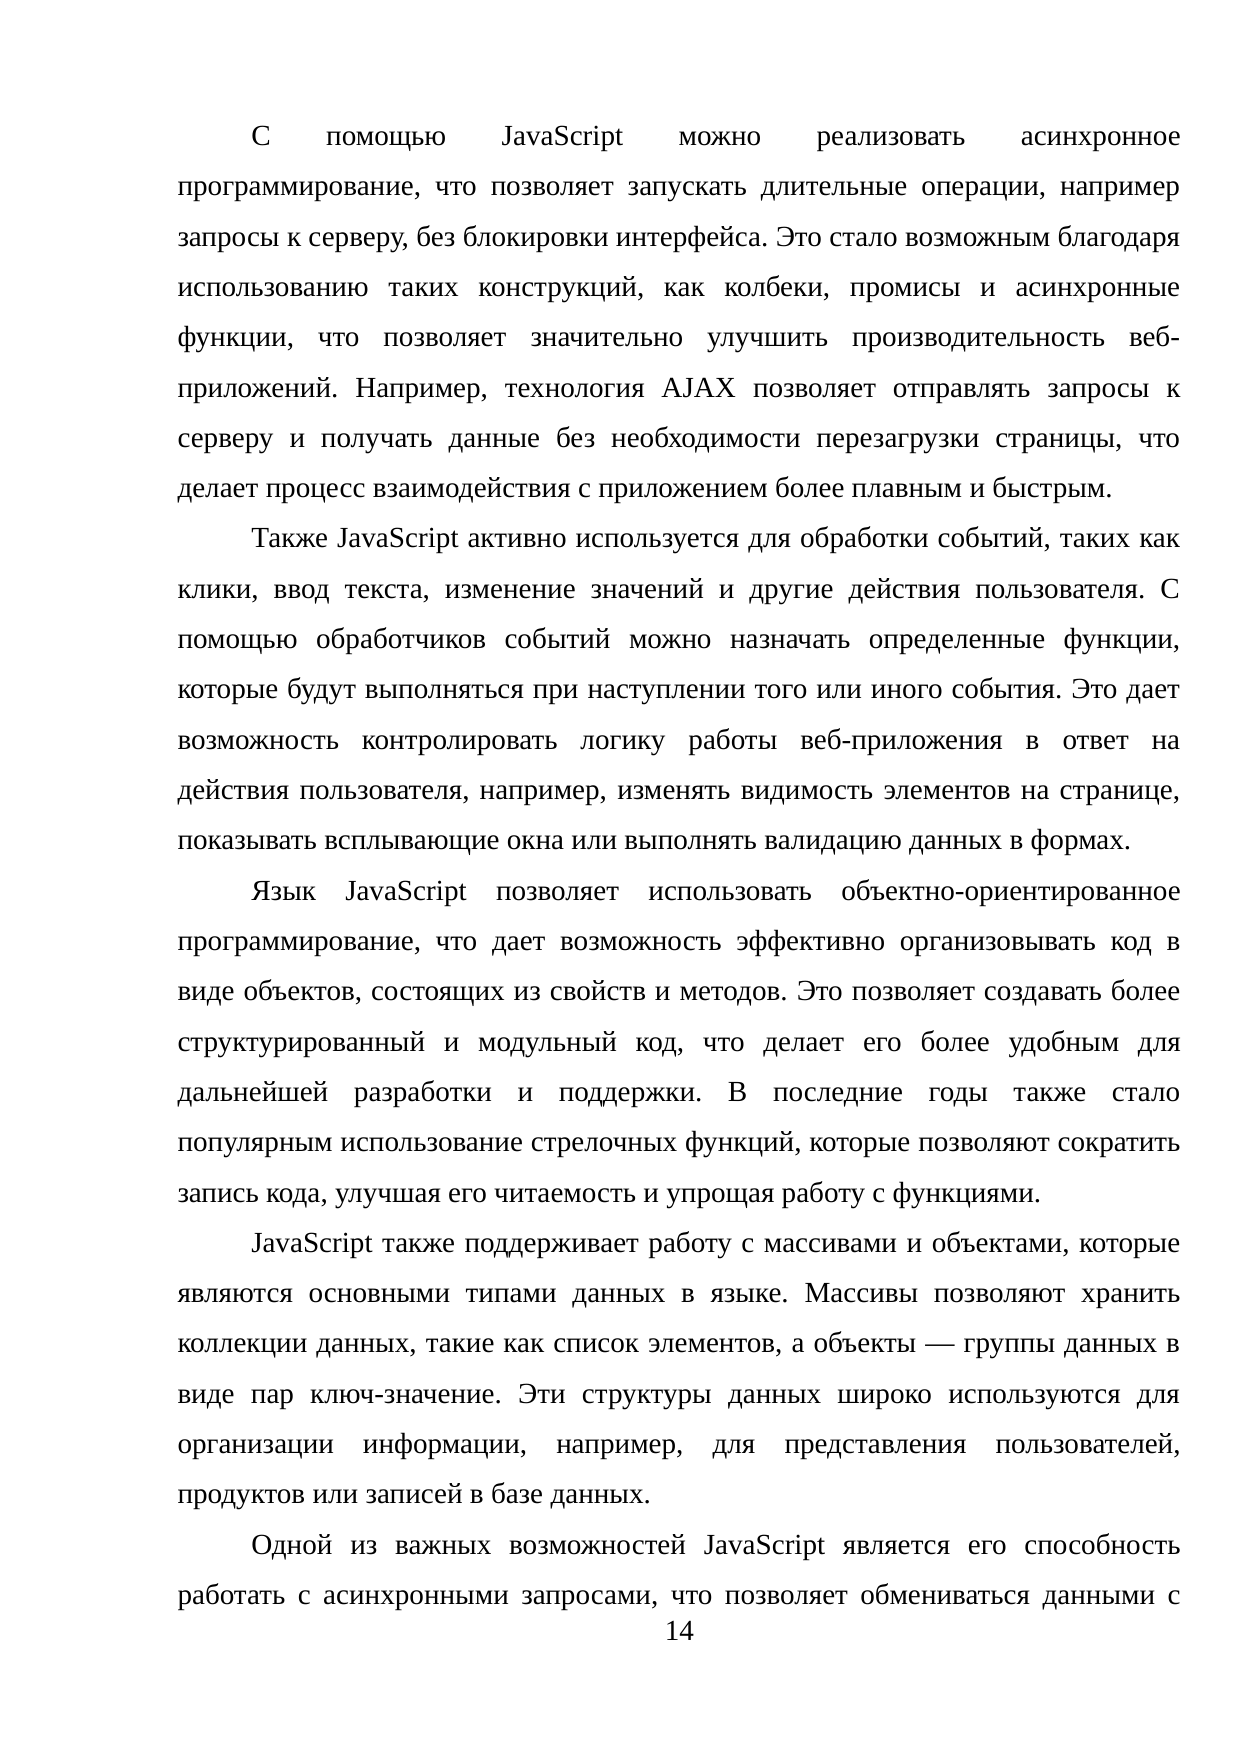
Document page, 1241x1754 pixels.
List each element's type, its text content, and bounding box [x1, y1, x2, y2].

text С помощью JavaScript можно реализовать асинхронное программирование, что позволяет запускать длительные операции, например запросы к серверу, без блокировки интерфейса. Это стало возможным благодаря использованию таких конструкций, как колбеки, промисы и асинхронные функции, что позволяет значительно улучшить производительность веб-приложений. Например, технология AJAX позволяет отправлять запросы к серверу и получать данные без необходимости перезагрузки страницы, что делает процесс взаимодействия с приложением более плавным и быстрым. [177, 118, 1181, 504]
text Также JavaScript активно используется для обработки событий, таких как клики, ввод текста, изменение значений и другие действия пользователя. С помощью обработчиков событий можно назначать определенные функции, которые будут выполняться при наступлении того или иного события. Это дает возможность контролировать логику работы веб-приложения в ответ на действия пользователя, например, изменять видимость элементов на странице, показывать всплывающие окна или выполнять валидацию данных в формах. [177, 521, 1181, 856]
text Язык JavaScript позволяет использовать объектно-ориентированное программирование, что дает возможность эффективно организовывать код в виде объектов, состоящих из свойств и методов. Это позволяет создавать более структурированный и модульный код, что делает его более удобным для дальнейшей разработки и поддержки. В последние годы также стало популярным использование стрелочных функций, которые позволяют сократить запись кода, улучшая его читаемость и упрощая работу с функциями. [177, 873, 1181, 1208]
text JavaScript также поддерживает работу с массивами и объектами, которые являются основными типами данных в языке. Массивы позволяют хранить коллекции данных, такие как список элементов, а объекты — группы данных в виде пар ключ-значение. Эти структуры данных широко используются для организации информации, например, для представления пользователей, продуктов или записей в базе данных. [177, 1225, 1181, 1510]
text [177, 1527, 1181, 1611]
